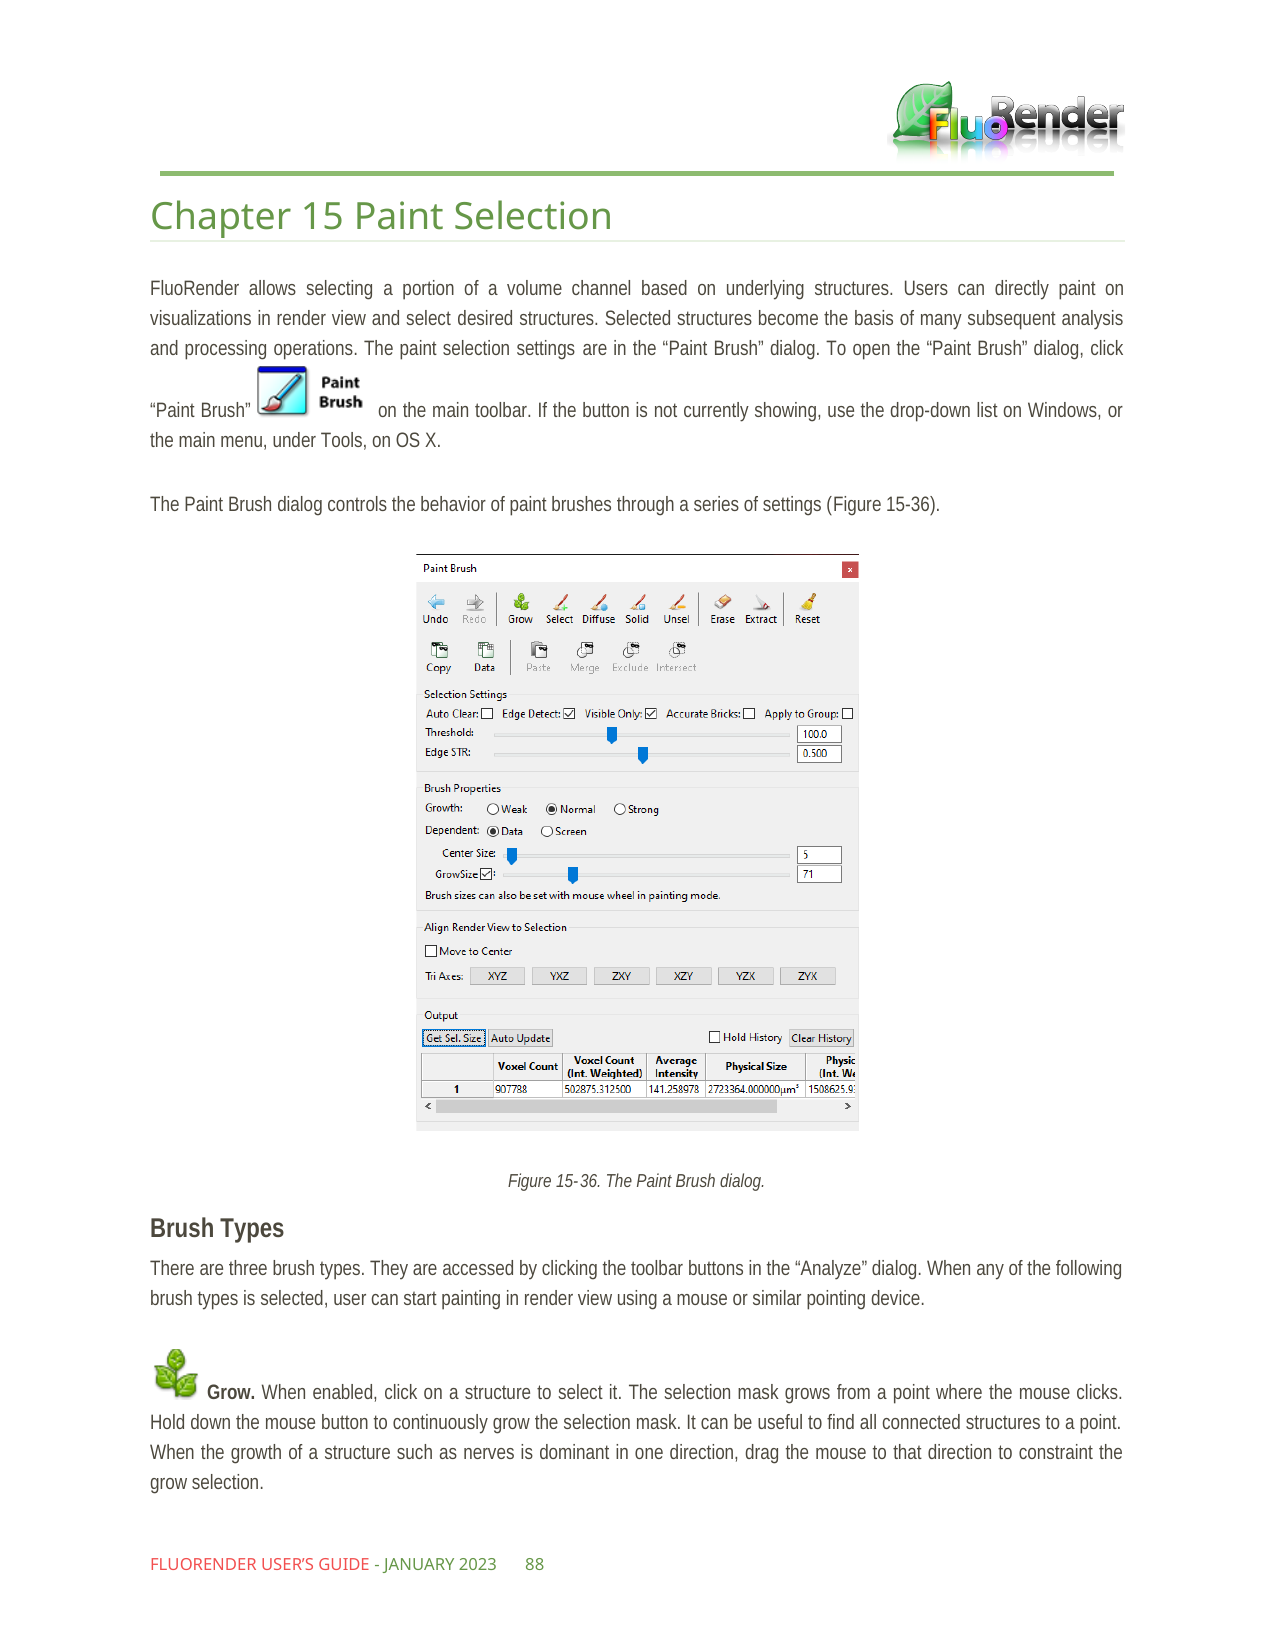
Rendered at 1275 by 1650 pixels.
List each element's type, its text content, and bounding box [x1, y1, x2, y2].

subtitle Paint Selection [150, 189, 1125, 240]
text FluoRender allows selecting a portion of a volume channel based on underlying structures. Users can directly paint on visualizations in render view and select desired structures. Selected structures become the basis of many subsequent analysis and processing operations. The paint selection settings are in the “Paint Brush” dialog. To open the “Paint Brush” dialog, click “Paint Brush” on the main toolbar. If the button is not currently showing, use the drop-down list on Windows, or the main menu, under Tools, on OS X. [150, 276, 1125, 452]
picture [150, 1349, 201, 1400]
subtitle Brush Types [150, 1212, 1125, 1243]
text Grow. When enabled, click on a structure to select it. The selection mask grows from a point where the mouse clicks. Hold down the mouse button to continuously grow the selection mask. It can be useful to find all connected structures to a point. When the growth of a structure such as nerves is dominant in one direction, drag the mouse to that direction to constraint the grow selection. [150, 1349, 1125, 1494]
picture [416, 554, 859, 1131]
text There are three brush types. They are accessed by clicking the toolbar buttons in the “Analyze” dialog. When any of the following brush types is selected, user can start painting in render view using a mouse or similar pointing device. [150, 1256, 1125, 1310]
picture [887, 75, 1125, 165]
picture [256, 365, 373, 418]
